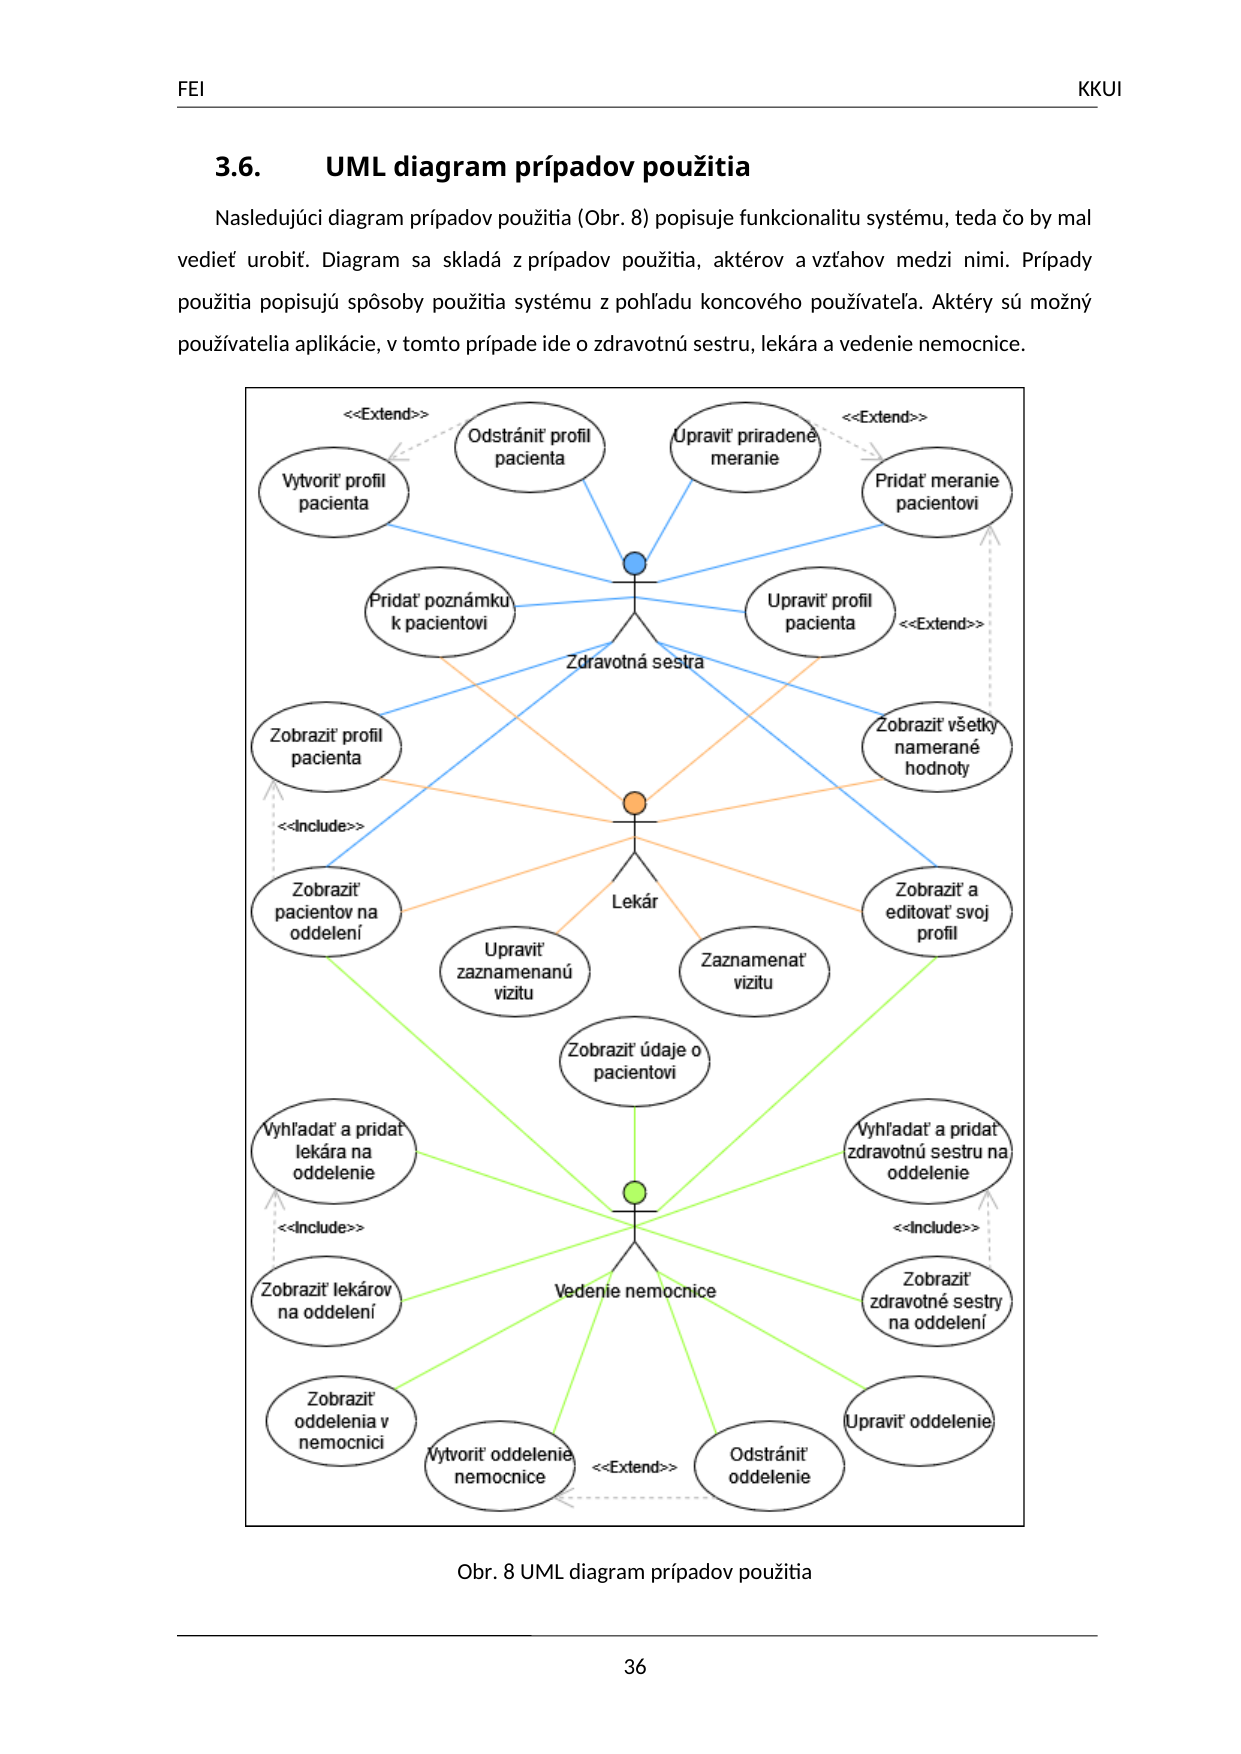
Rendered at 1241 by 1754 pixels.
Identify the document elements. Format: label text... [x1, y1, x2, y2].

text Obr. 8 UML diagram prípadov použitia [177, 1557, 1092, 1585]
text Nasledujúci diagram prípadov použitia (Obr. 8) popisuje funkcionalitu systému, teda čo by mal vedieť urobiť. Diagram sa skladá z prípadov použitia, aktérov a vzťahov medzi nimi. Prípady použitia popisujú spôsoby použitia systému z pohľadu koncového používateľa. Aktéry sú možný používatelia aplikácie, v tomto prípade ide o zdravotnú sestru, lekára a vedenie nemocnice. [177, 203, 1092, 357]
picture [245, 387, 1025, 1527]
text UML diagram prípadov použitia [215, 148, 1092, 184]
